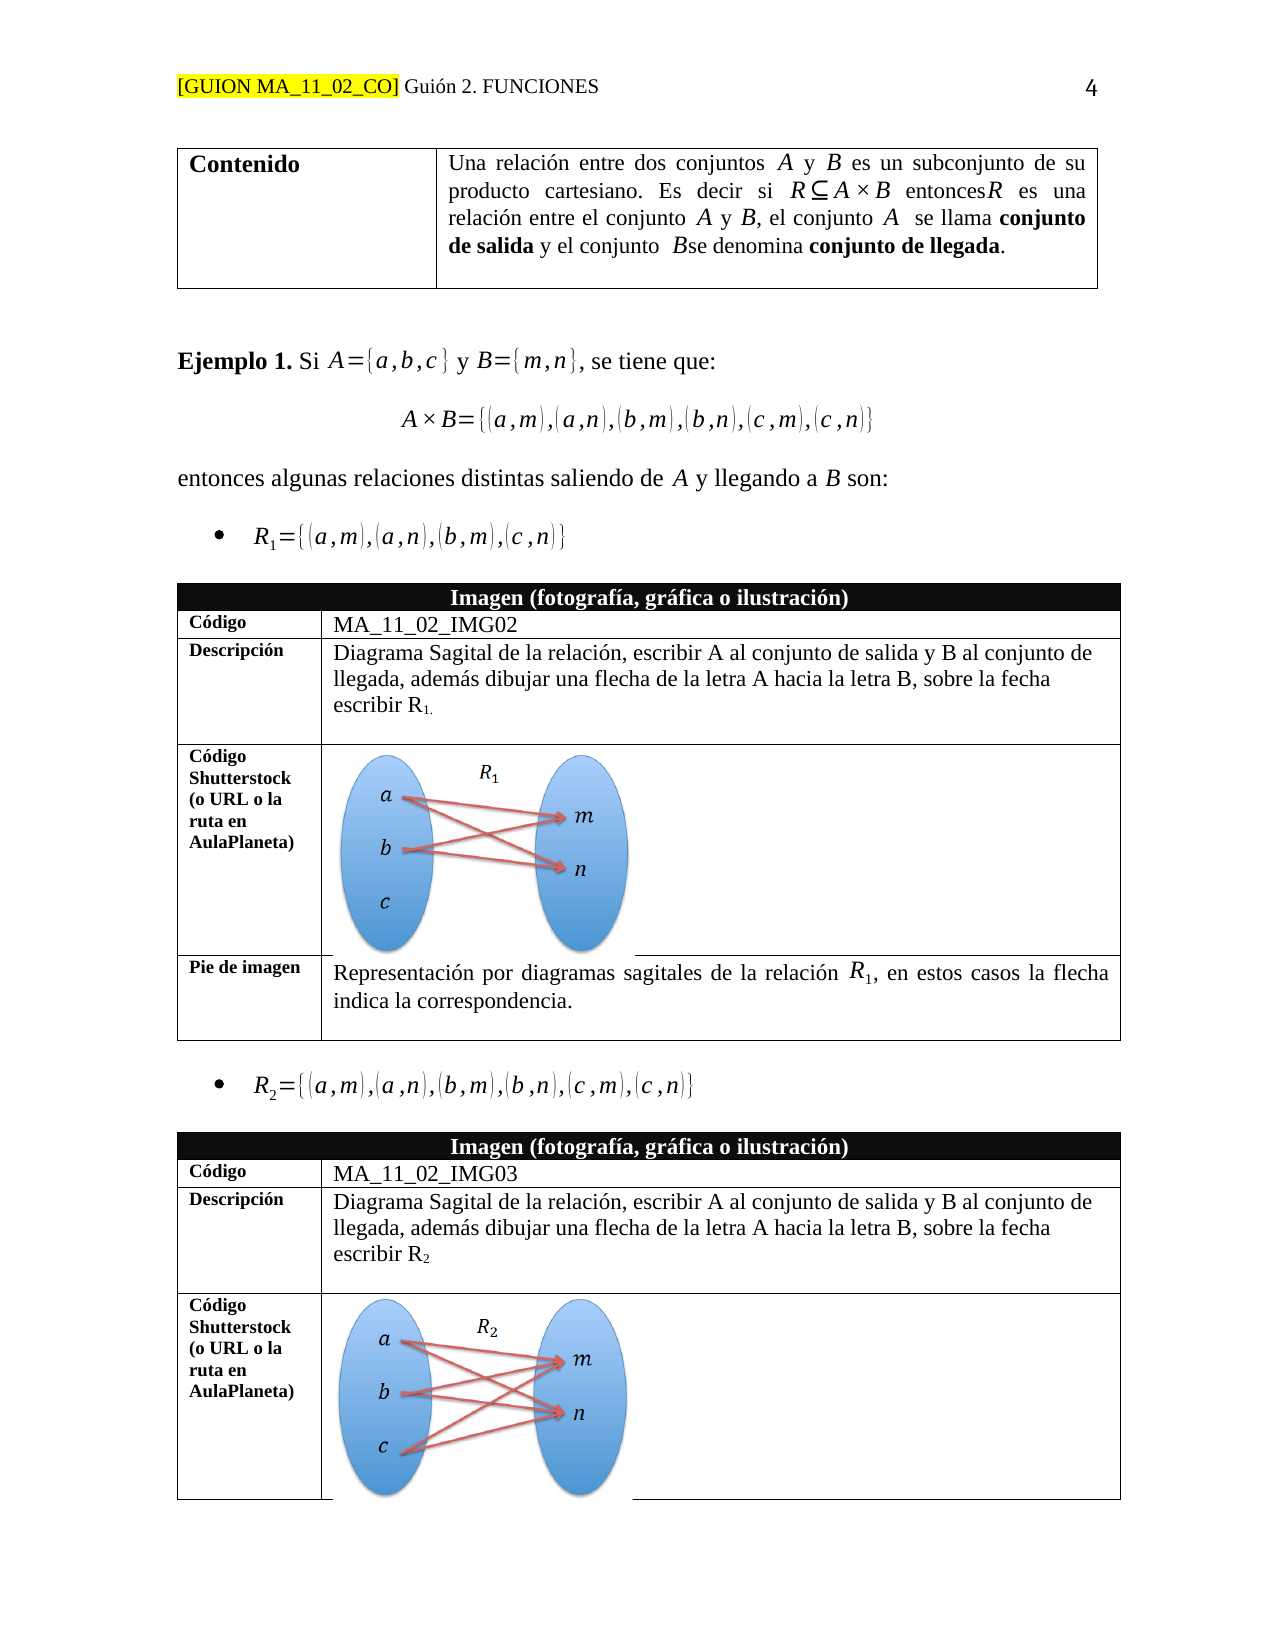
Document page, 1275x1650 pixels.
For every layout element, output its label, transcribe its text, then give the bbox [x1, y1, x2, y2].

table_cell Código [178, 1160, 321, 1187]
table_header Imagen (fotografía, gráfica o ilustración) [178, 1133, 1120, 1159]
table_cell Descripción [178, 1188, 321, 1293]
table_cell Pie de imagen [178, 956, 321, 1040]
table_cell Descripción [178, 639, 321, 744]
picture [333, 745, 635, 956]
table_cell [633, 1294, 1120, 1499]
table_header Imagen (fotografía, gráfica o ilustración) [178, 584, 1120, 610]
table_cell Código Shutterstock (o URL o la ruta en AulaPlaneta) [178, 745, 321, 955]
text Ejemplo 1. Si y , se tiene que: [177, 346, 1098, 375]
table_cell MA_11_02_IMG03 [322, 1160, 1120, 1187]
table_cell MA_11_02_IMG02 [322, 611, 1120, 638]
text entonces algunas relaciones distintas saliendo de y llegando a son: [177, 463, 1098, 492]
table_cell Código Shutterstock (o URL o la ruta en AulaPlaneta) [178, 1294, 321, 1499]
table_cell [322, 1294, 333, 1499]
table_cell Diagrama Sagital de la relación, escribir A al conjunto de salida y B al conjunto de llegada, además dibujar una flecha de la letra A hacia la letra B, sobre la fecha escribir R1. [322, 639, 1120, 744]
table_cell Representación por diagramas sagitales de la relación , en estos casos la flecha indica la correspondencia. [322, 956, 1120, 1040]
table_cell [635, 745, 1120, 955]
table_cell Diagrama Sagital de la relación, escribir A al conjunto de salida y B al conjunto de llegada, además dibujar una flecha de la letra A hacia la letra B, sobre la fecha escribir R2 [322, 1188, 1120, 1293]
table_cell Una relación entre dos conjuntos y es un subconjunto de su producto cartesiano. Es decir si entonces es una relación entre el conjunto y , el conjunto se llama conjunto de salida y el conjunto se denomina conjunto de llegada. [437, 149, 1097, 288]
table_cell Código [178, 611, 321, 638]
table_cell [322, 745, 333, 955]
picture [333, 1294, 633, 1500]
table_cell Contenido [178, 149, 436, 288]
